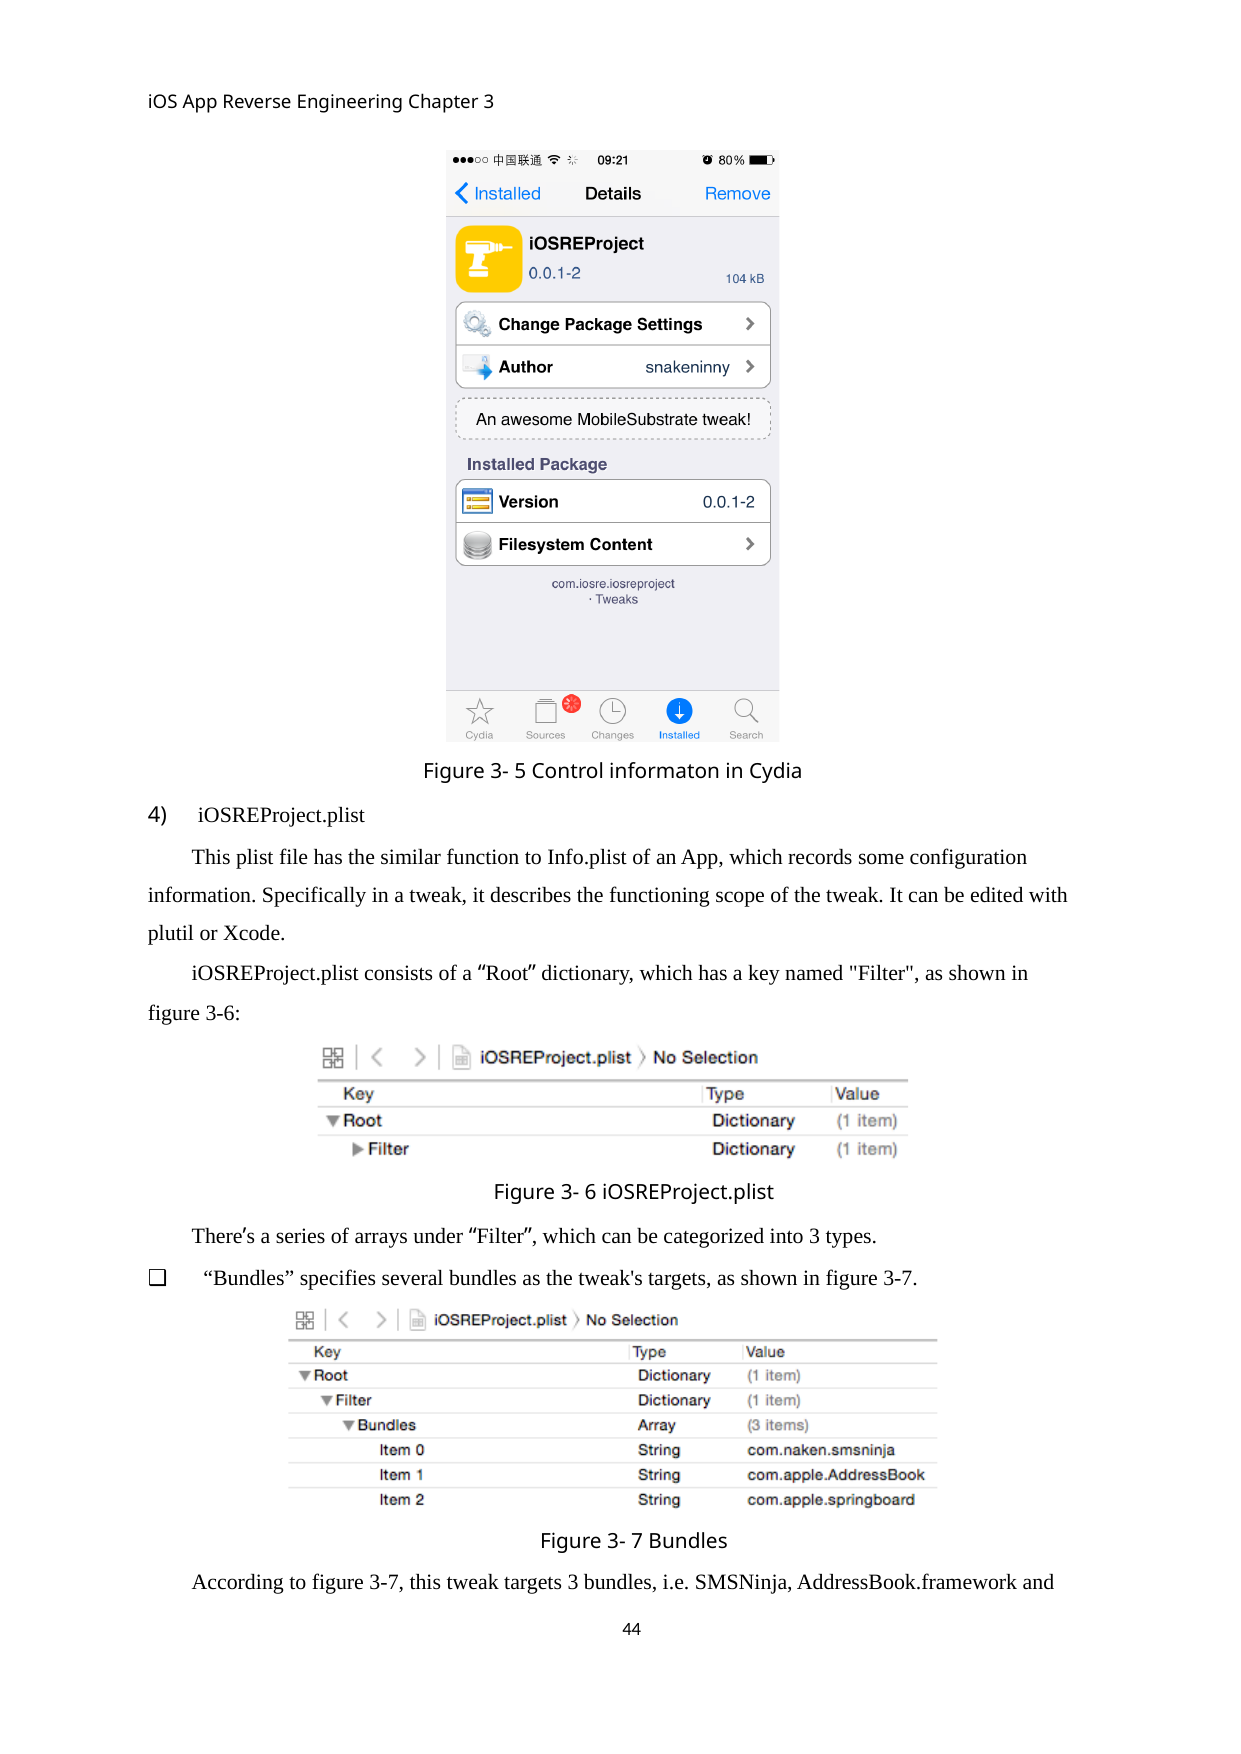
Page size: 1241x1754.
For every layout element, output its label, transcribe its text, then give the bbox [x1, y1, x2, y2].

text Figure 3- 5 Control informaton in Cydia [148, 757, 1078, 785]
picture [446, 150, 780, 742]
picture [288, 1302, 938, 1512]
text There’s a series of arrays under “Filter”, which can be categorized into 3 types. [148, 1220, 1078, 1250]
list “Bundles” specifies several bundles as the tweak's targets, as shown in figure 3-7. [148, 1265, 1078, 1290]
text Figure 3- 7 Bundles [148, 1526, 1078, 1554]
picture [317, 1037, 909, 1163]
text This plist file has the similar function to Info.plist of an App, which records some configuration information. Specifically in a tweak, it describes the functioning scope of the tweak. It can be edited with plutil or Xcode. [148, 844, 1078, 945]
list iOSREProject.plist [148, 799, 1078, 829]
text iOSREProject.plist consists of a “Root” dictionary, which has a key named "Filter", as shown in figure 3-6: [148, 957, 1078, 1025]
text Figure 3- 6 iOSREProject.plist [148, 1177, 1078, 1206]
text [148, 1569, 1078, 1594]
